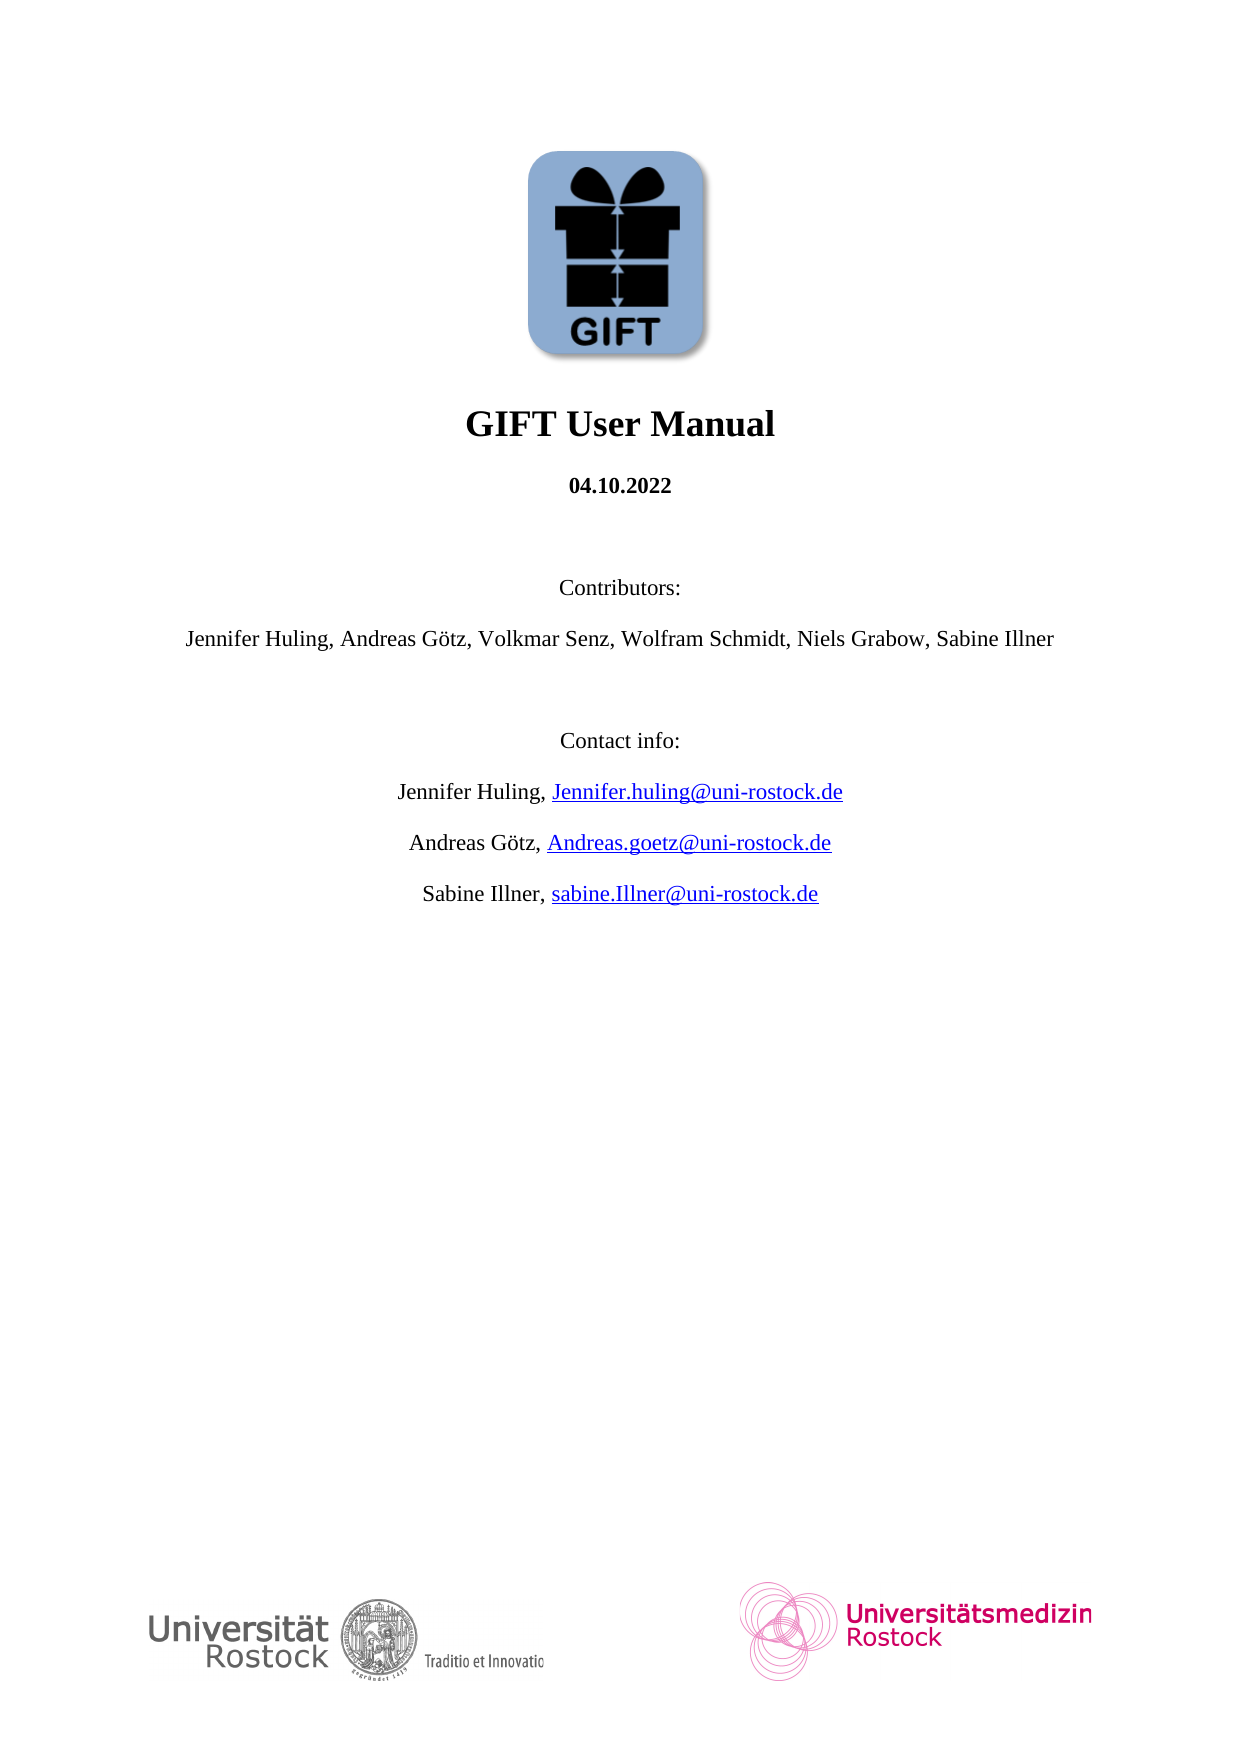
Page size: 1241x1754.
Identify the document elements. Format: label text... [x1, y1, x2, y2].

text 04.10.2022 [148, 472, 1093, 498]
picture [149, 1599, 544, 1681]
text GIFT User Manual [148, 402, 1093, 445]
text Sabine Illner, sabine.Illner@uni-rostock.de [148, 880, 1093, 907]
text Contributors: [148, 574, 1093, 600]
text Contact info: [148, 727, 1093, 753]
picture [739, 1582, 1092, 1681]
text Andreas Götz, Andreas.goetz@uni-rostock.de [148, 829, 1093, 856]
text Jennifer Huling, Andreas Götz, Volkmar Senz, Wolfram Schmidt, Niels Grabow, Sabine Illner [148, 625, 1093, 651]
picture [524, 147, 716, 377]
text Jennifer Huling, Jennifer.huling@uni-rostock.de [148, 778, 1093, 804]
